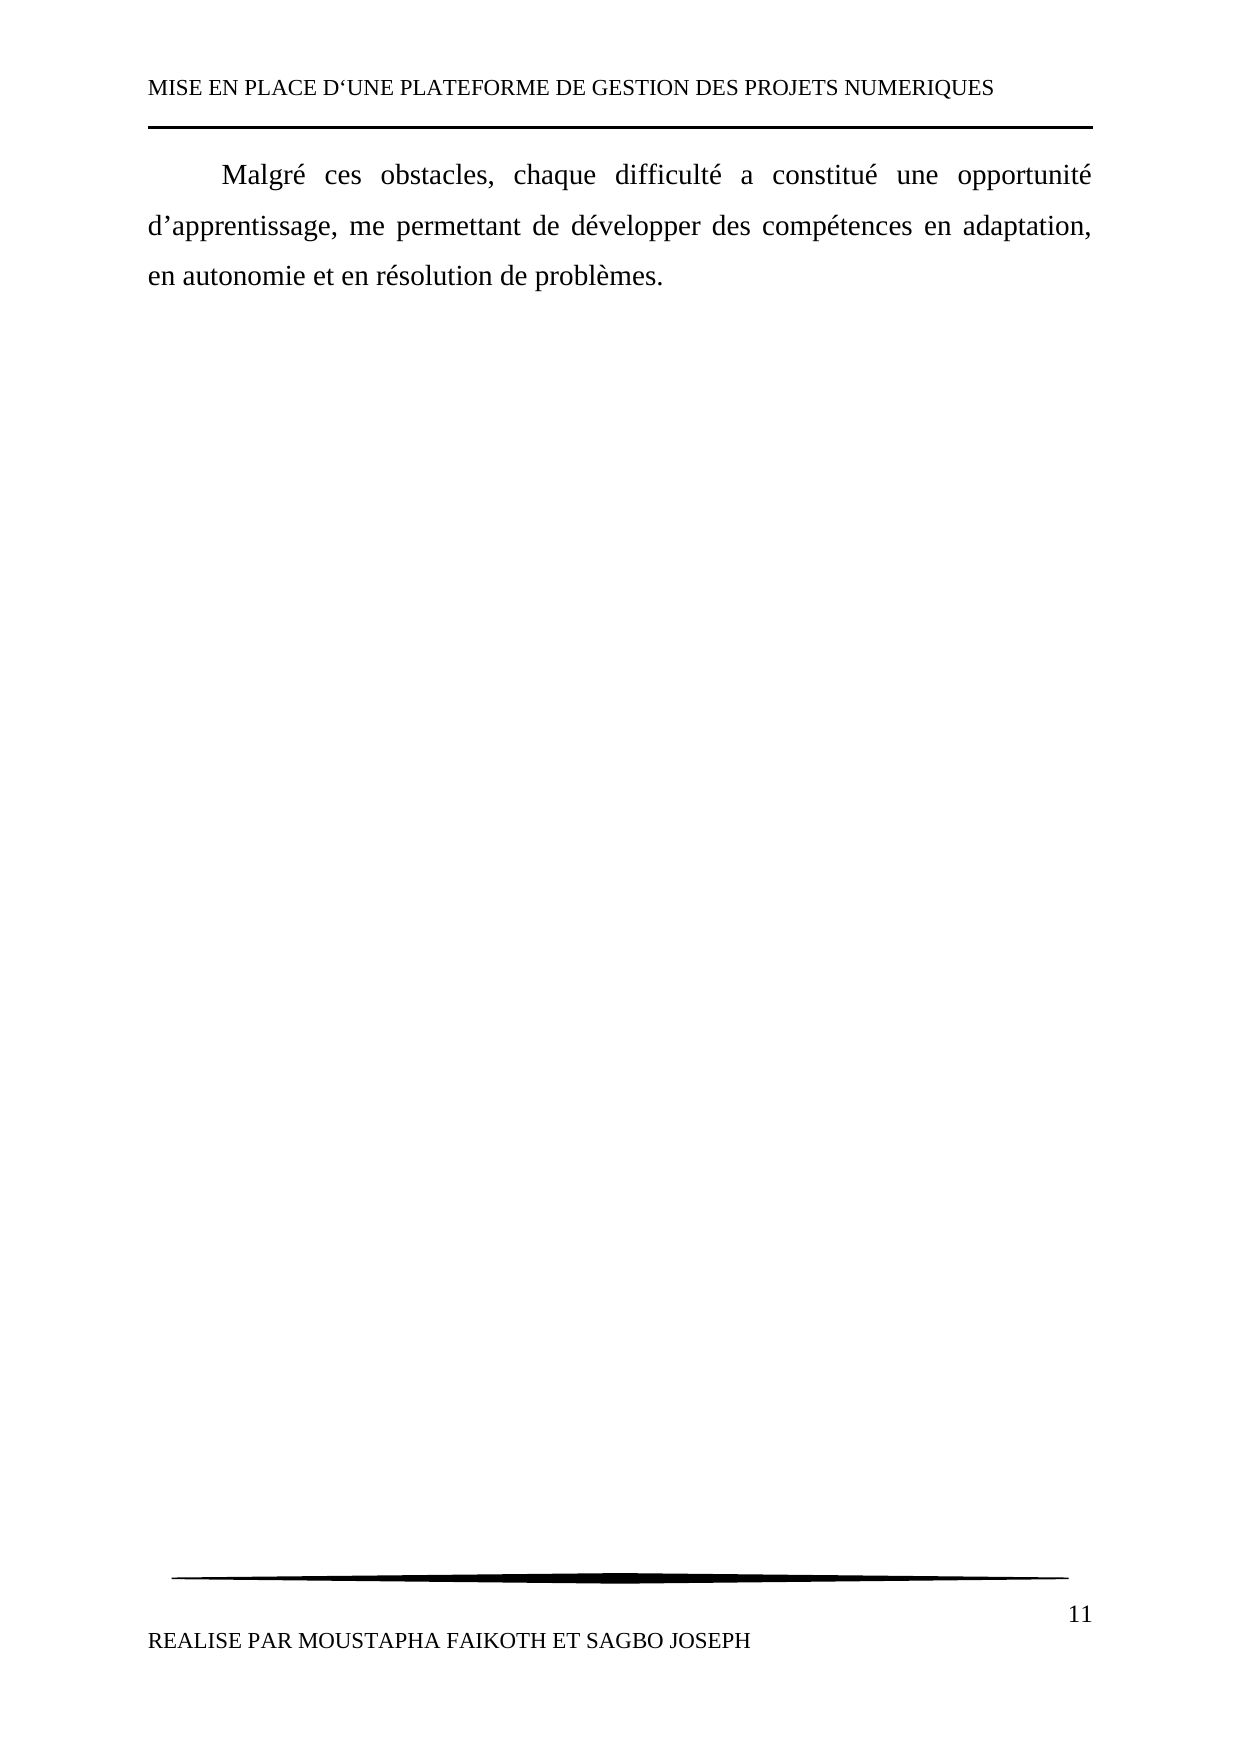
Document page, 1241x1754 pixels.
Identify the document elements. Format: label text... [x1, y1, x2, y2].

text Malgré ces obstacles, chaque difficulté a constitué une opportunité d’apprentissage, me permettant de développer des compétences en adaptation, en autonomie et en résolution de problèmes. [148, 157, 1093, 292]
